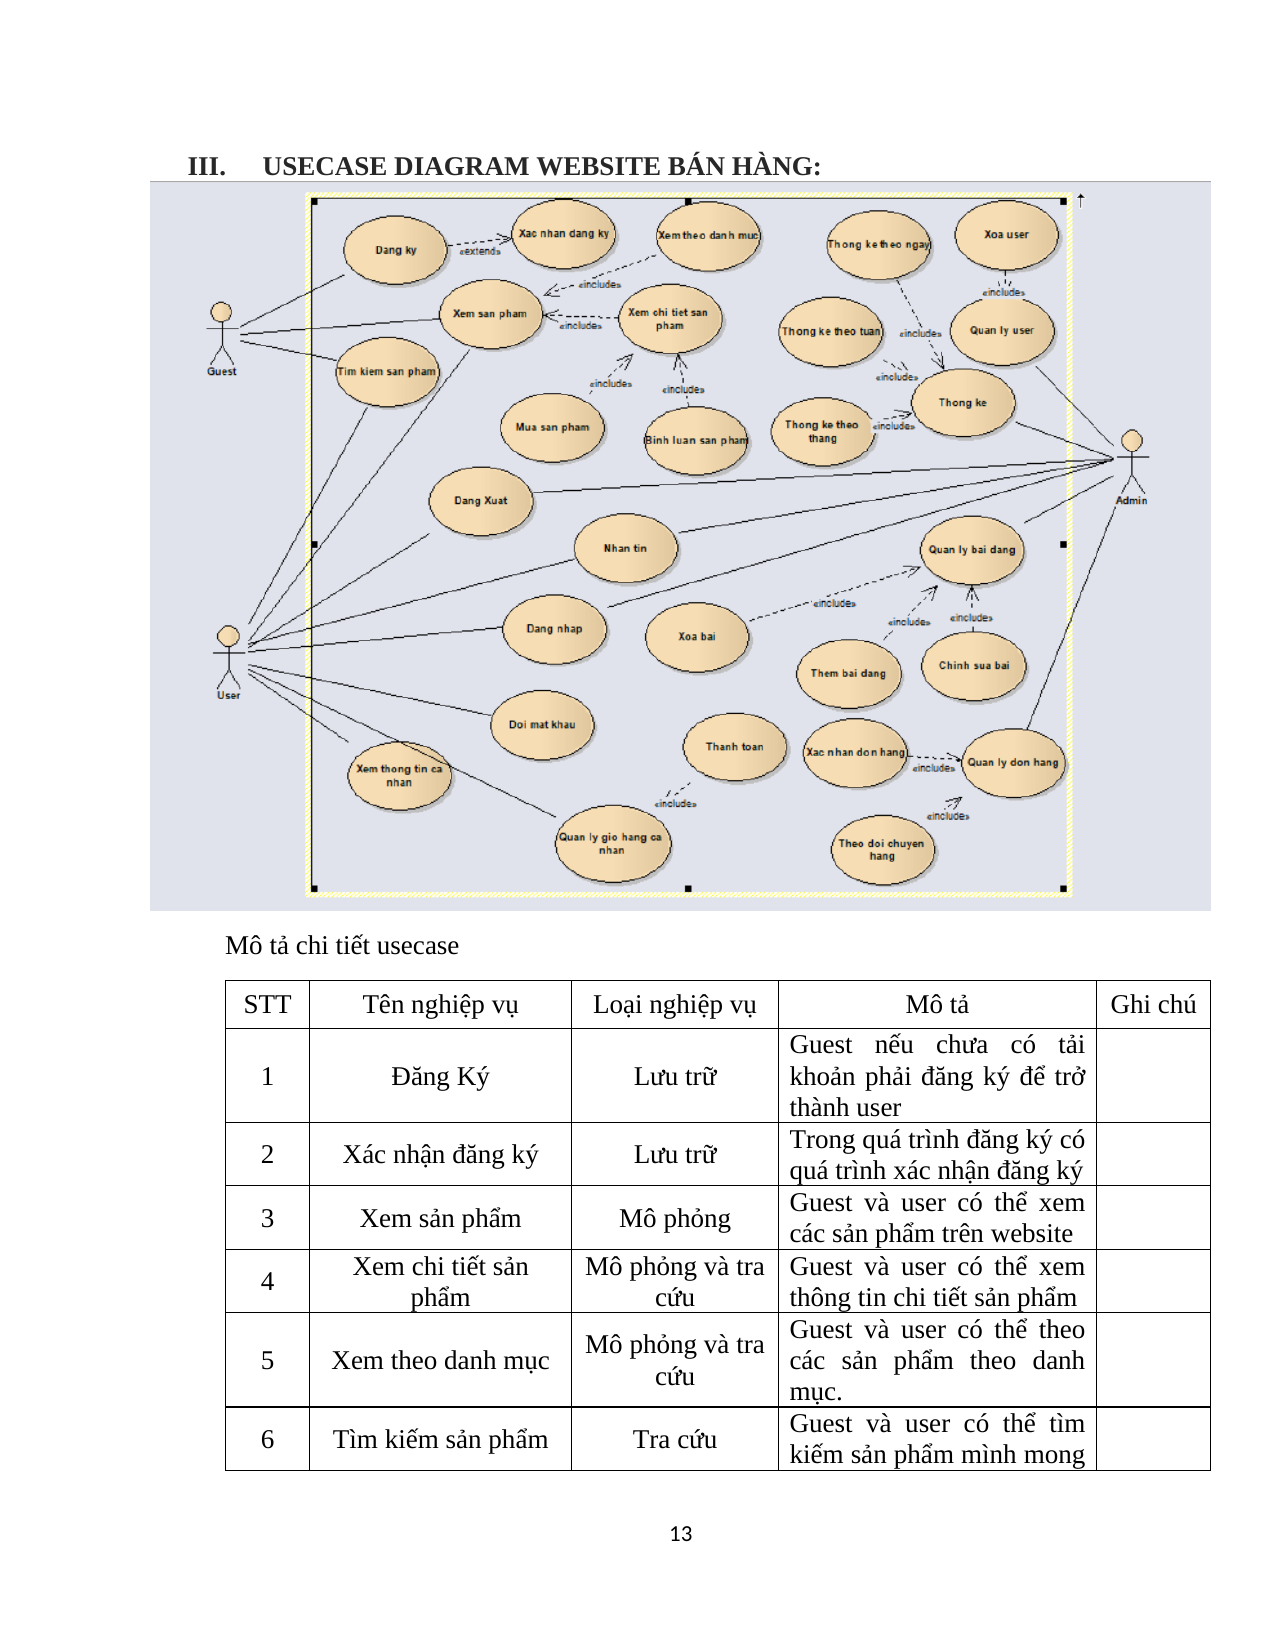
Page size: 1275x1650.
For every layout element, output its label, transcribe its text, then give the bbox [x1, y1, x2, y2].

table_cell 2 [226, 1123, 309, 1185]
table_cell Mô phỏng [572, 1186, 778, 1248]
table_cell Guest và user có thể xem thông tin chi tiết sản phẩm [779, 1250, 1096, 1312]
table_cell 1 [226, 1029, 309, 1122]
table_cell Xem sản phẩm [310, 1186, 571, 1248]
table_cell Mô phỏng và tra cứu [572, 1250, 778, 1312]
table_cell Xác nhận đăng ký [310, 1123, 571, 1185]
table_header Ghi chú [1097, 981, 1210, 1027]
table_cell 6 [226, 1408, 309, 1470]
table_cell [779, 1408, 1096, 1470]
table_cell 3 [226, 1186, 309, 1248]
table_cell [1097, 1408, 1210, 1470]
table_header Loại nghiệp vụ [572, 981, 778, 1027]
table_cell Lưu trữ [572, 1029, 778, 1122]
list USECASE DIAGRAM WEBSITE BÁN HÀNG: [187, 150, 1211, 181]
table_cell Tra cứu [572, 1408, 778, 1470]
table_header Tên nghiệp vụ [310, 981, 571, 1027]
table_cell 4 [226, 1250, 309, 1312]
table_cell Mô phỏng và tra cứu [572, 1313, 778, 1406]
table_cell Guest và user có thể xem các sản phẩm trên website [779, 1186, 1096, 1248]
picture [150, 181, 1211, 911]
table_cell 5 [226, 1313, 309, 1406]
table_cell Lưu trữ [572, 1123, 778, 1185]
table_cell [1097, 1250, 1210, 1312]
table_cell Xem chi tiết sản phẩm [310, 1250, 571, 1312]
table_cell [1097, 1123, 1210, 1185]
table_header STT [226, 981, 309, 1027]
table_cell Tìm kiếm sản phẩm [310, 1408, 571, 1470]
table_header Mô tả [779, 981, 1096, 1027]
table_cell Đăng Ký [310, 1029, 571, 1122]
table_cell Guest nếu chưa có tải khoản phải đăng ký để trở thành user [779, 1029, 1096, 1122]
table_cell Guest và user có thể theo các sản phẩm theo danh mục. [779, 1313, 1096, 1406]
table_cell [1097, 1313, 1210, 1406]
table_cell [1097, 1186, 1210, 1248]
table_cell Trong quá trình đăng ký có quá trình xác nhận đăng ký [779, 1123, 1096, 1185]
table_cell [1097, 1029, 1210, 1122]
list Mô tả chi tiết usecase [225, 929, 1211, 961]
table_cell Xem theo danh mục [310, 1313, 571, 1406]
